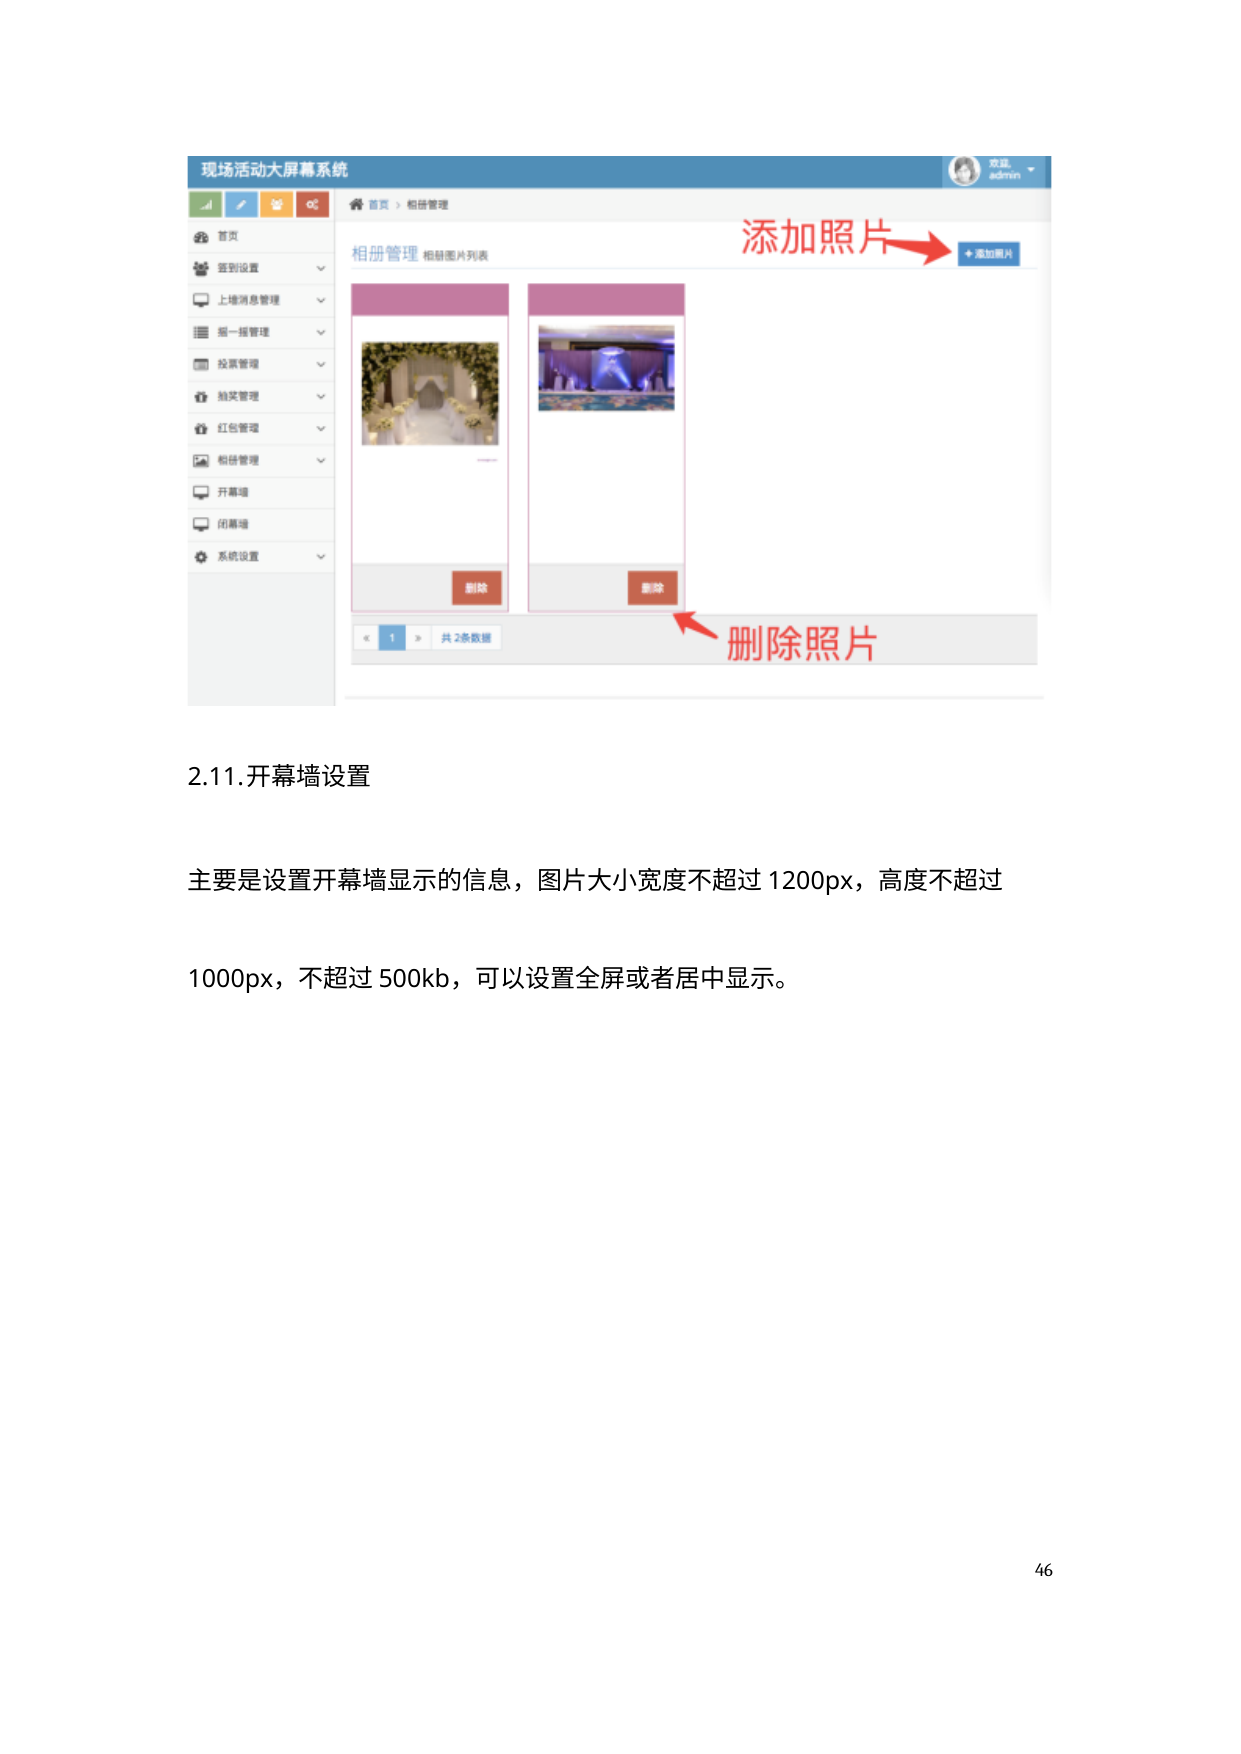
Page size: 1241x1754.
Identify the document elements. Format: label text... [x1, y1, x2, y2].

picture [187, 156, 1052, 706]
text 主要是设置开幕墙显示的信息，图片大小宽度不超过1200px，高度不超过1000px，不超过500kb，可以设置全屏或者居中显示。 [187, 846, 1053, 1009]
list 开幕墙设置 [187, 742, 1053, 807]
